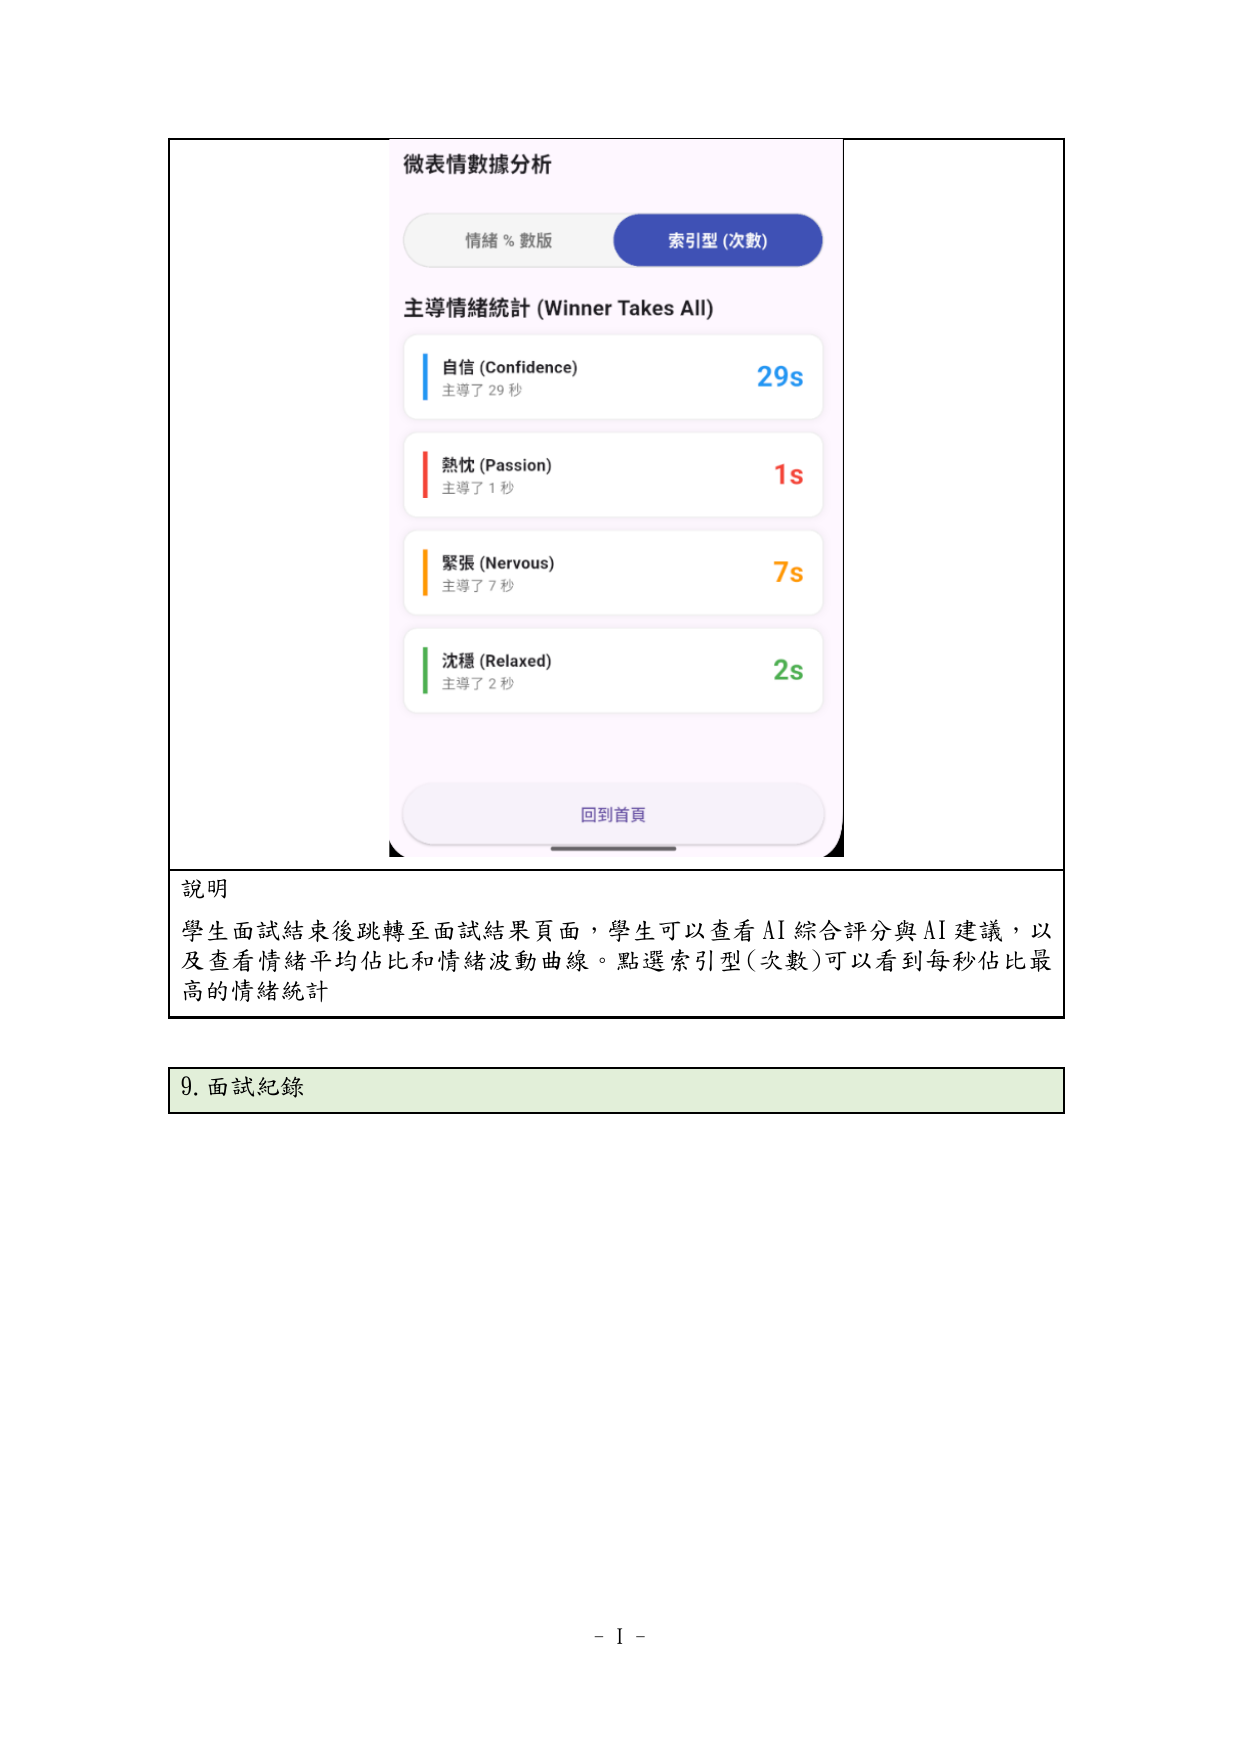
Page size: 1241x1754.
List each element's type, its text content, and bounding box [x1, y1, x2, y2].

table_header 9.面試紀錄 [170, 1069, 1063, 1112]
table_cell 說明 學生面試結束後跳轉至面試結果頁面，學生可以查看AI綜合評分與AI建議，以及查看情緒平均佔比和情緒波動曲線。點選索引型(次數)可以看到每秒佔比最高的情緒統計 [170, 871, 1063, 1016]
table_cell [170, 140, 1063, 869]
picture [389, 139, 844, 857]
